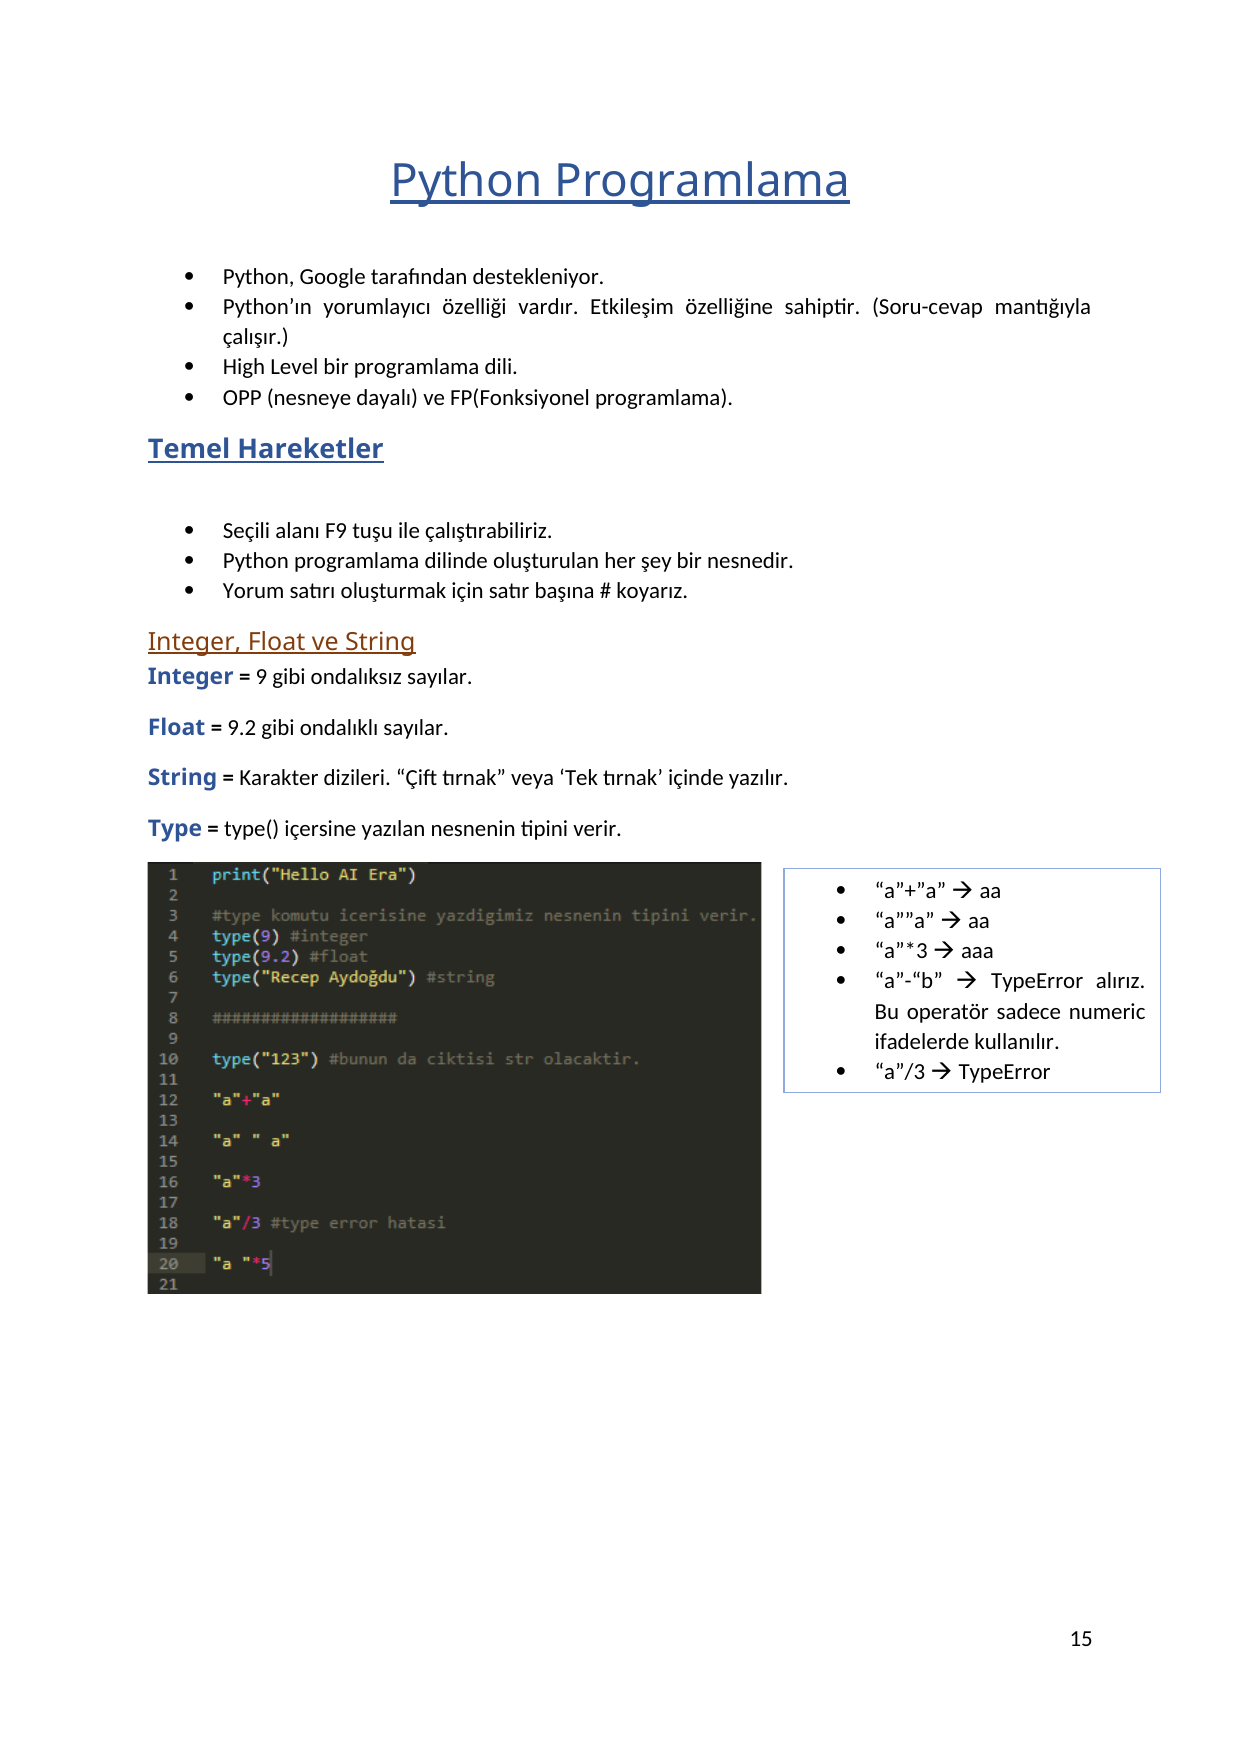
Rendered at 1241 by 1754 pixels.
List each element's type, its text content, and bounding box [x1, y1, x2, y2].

text String = Karakter dizileri. “Çift tırnak” veya ‘Tek tırnak’ içinde yazılır. [148, 761, 1092, 792]
list Python, Google tarafından destekleniyor. [185, 262, 1092, 290]
subtitle Python Programlama [148, 148, 1092, 210]
text Float = 9.2 gibi ondalıklı sayılar. [148, 711, 1092, 742]
list Python programlama dilinde oluşturulan her şey bir nesnedir. [185, 546, 1092, 574]
list OPP (nesneye dayalı) ve FP(Fonksiyonel programlama). [185, 383, 1092, 411]
text Integer = 9 gibi ondalıksız sayılar. [148, 660, 1092, 692]
text Type = type() içersine yazılan nesnenin tipini verir. [148, 812, 1092, 843]
subtitle Temel Hareketler [148, 429, 1092, 466]
picture [147, 862, 762, 1294]
subtitle Integer, Float ve String [148, 623, 1092, 658]
list Seçili alanı F9 tuşu ile çalıştırabiliriz. [185, 516, 1092, 544]
list High Level bir programlama dili. [185, 352, 1092, 381]
list Yorum satırı oluşturmak için satır başına # koyarız. [185, 577, 1092, 605]
list Python’ın yorumlayıcı özelliği vardır. Etkileşim özelliğine sahiptir. (Soru-cevap mantığıyla çalışır.) [185, 292, 1092, 350]
